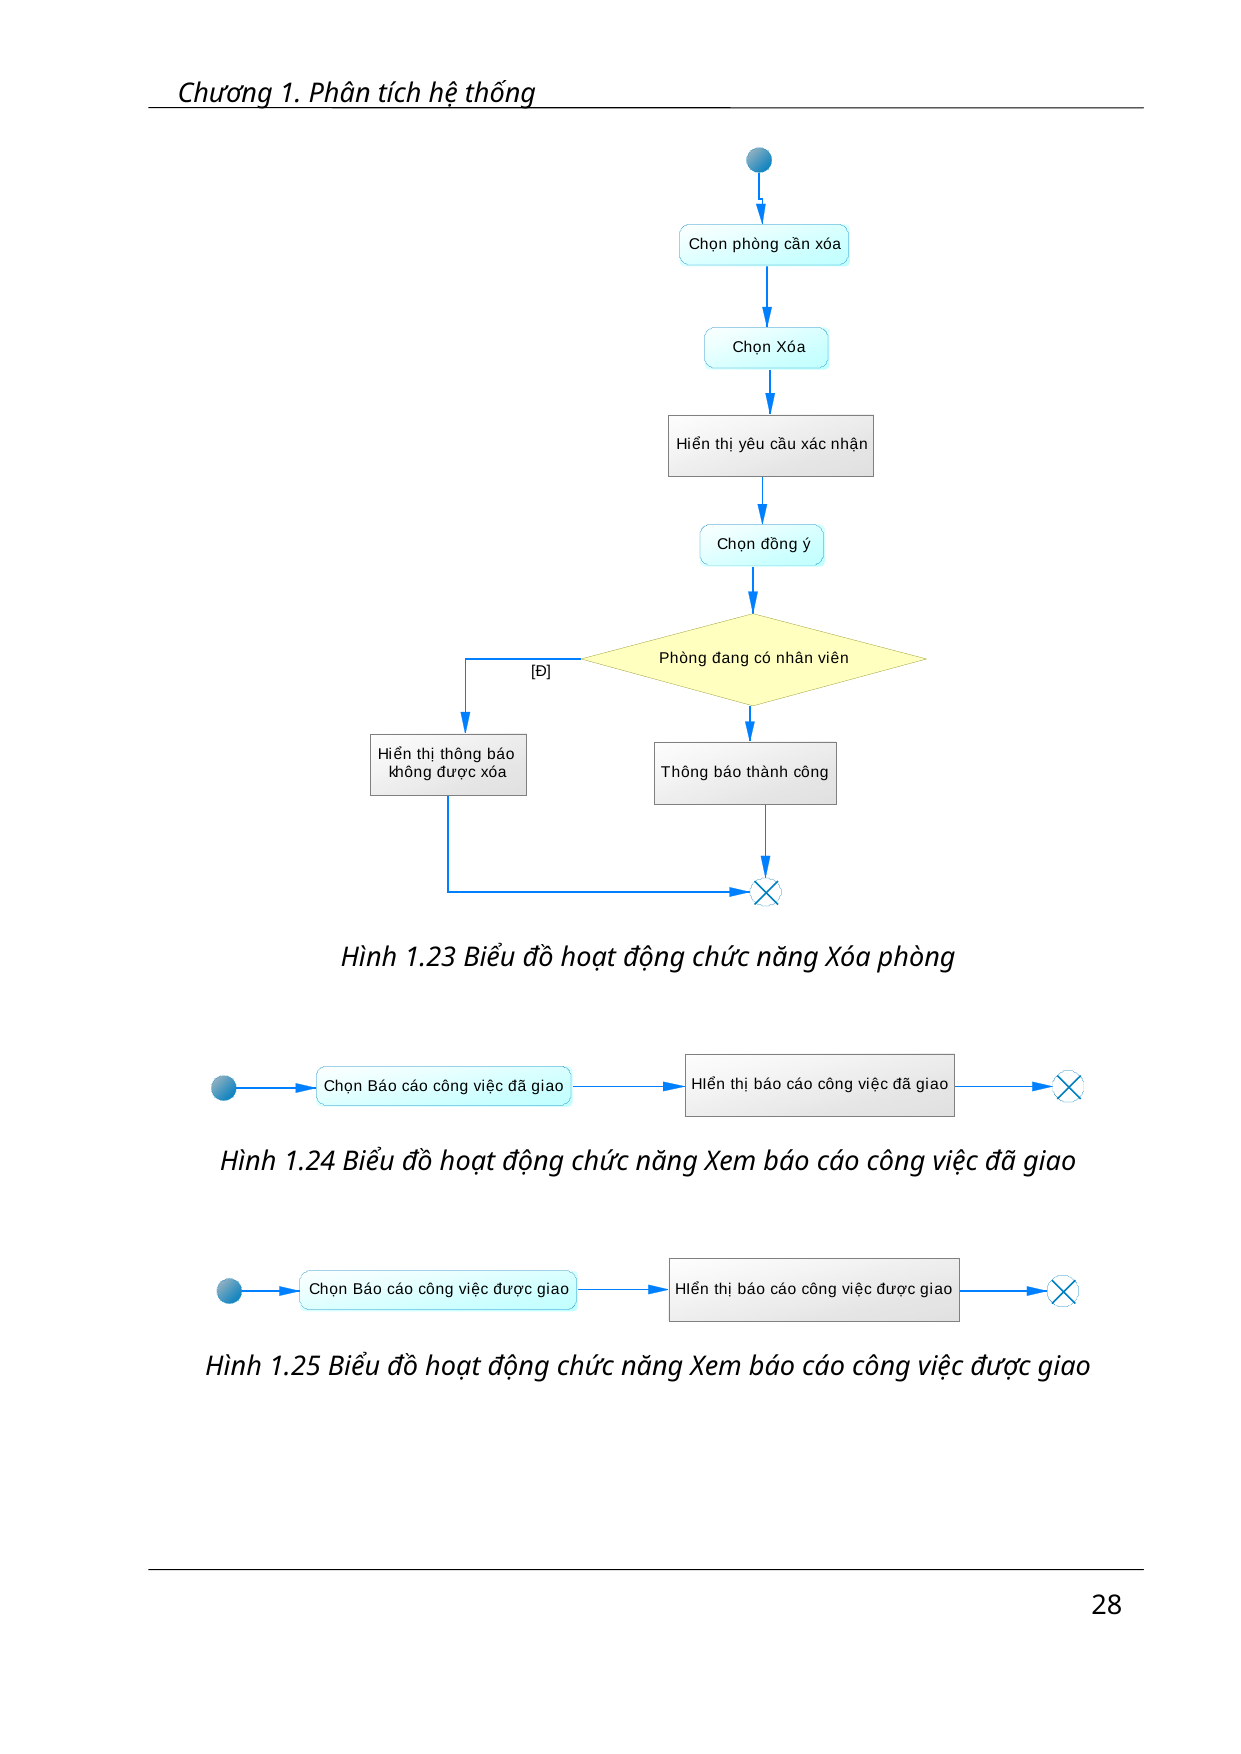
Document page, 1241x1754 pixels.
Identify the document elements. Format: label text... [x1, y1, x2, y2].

picture [746, 147, 772, 173]
picture [299, 1270, 577, 1310]
picture [1080, 1078, 1084, 1096]
picture [1054, 1303, 1072, 1307]
picture [699, 524, 824, 566]
picture [757, 903, 774, 907]
picture [777, 883, 782, 902]
picture [1075, 1282, 1079, 1301]
picture [1047, 1280, 1052, 1302]
picture [211, 1075, 237, 1101]
picture [679, 224, 849, 266]
text Hình 1.23 Biểu đồ hoạt động chức năng Xóa phòng [177, 937, 1122, 974]
text Hình 1.25 Biểu đồ hoạt động chức năng Xem báo cáo công việc được giao [177, 1346, 1122, 1383]
picture [749, 882, 755, 902]
picture [1052, 1070, 1079, 1097]
picture [216, 1278, 242, 1304]
picture [757, 877, 775, 882]
text Hình 1.24 Biểu đồ hoạt động chức năng Xem báo cáo công việc đã giao [177, 1142, 1122, 1178]
picture [316, 1066, 572, 1106]
picture [1059, 1098, 1078, 1103]
picture [704, 327, 829, 369]
picture [1052, 1275, 1073, 1280]
